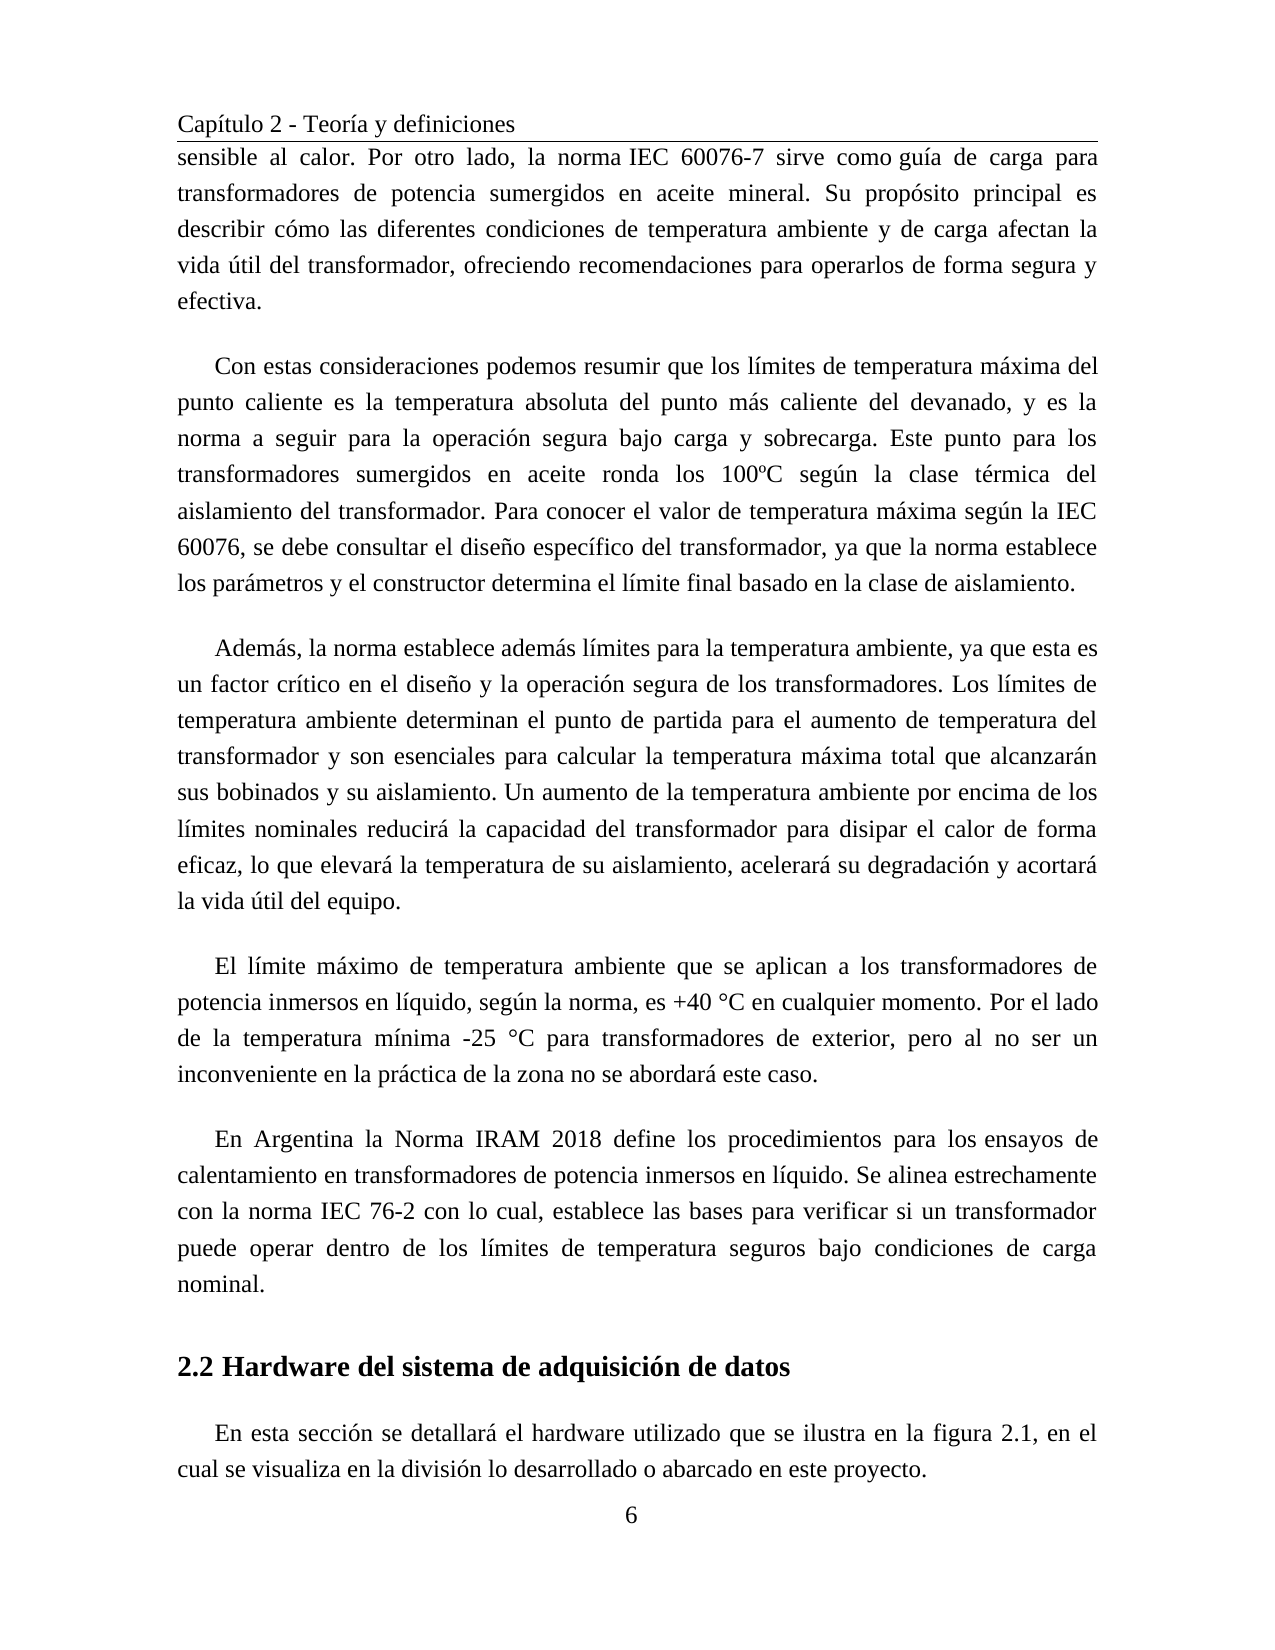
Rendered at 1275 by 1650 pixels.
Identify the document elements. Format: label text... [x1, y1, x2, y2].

text En Argentina la Norma IRAM 2018 define los procedimientos para los ensayos de calentamiento en transformadores de potencia inmersos en líquido. Se alinea estrechamente con la norma IEC 76-2 con lo cual, establece las bases para verificar si un transformador puede operar dentro de los límites de temperatura seguros bajo condiciones de carga nominal. [177, 1124, 1098, 1297]
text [177, 142, 1098, 315]
text Con estas consideraciones podemos resumir que los límites de temperatura máxima del punto caliente es la temperatura absoluta del punto más caliente del devanado, y es la norma a seguir para la operación segura bajo carga y sobrecarga. Este punto para los transformadores sumergidos en aceite ronda los 100ºC según la clase térmica del aislamiento del transformador. Para conocer el valor de temperatura máxima según la IEC 60076, se debe consultar el diseño específico del transformador, ya que la norma establece los parámetros y el constructor determina el límite final basado en la clase de aislamiento. [177, 351, 1098, 597]
text El límite máximo de temperatura ambiente que se aplican a los transformadores de potencia inmersos en líquido, según la norma, es +40 °C en cualquier momento. Por el lado de la temperatura mínima -25 °C para transformadores de exterior, pero al no ser un inconveniente en la práctica de la zona no se abordará este caso. [177, 951, 1098, 1088]
subtitle Hardware del sistema de adquisición de datos [177, 1349, 1200, 1383]
text Además, la norma establece además límites para la temperatura ambiente, ya que esta es un factor crítico en el diseño y la operación segura de los transformadores. Los límites de temperatura ambiente determinan el punto de partida para el aumento de temperatura del transformador y son esenciales para calcular la temperatura máxima total que alcanzarán sus bobinados y su aislamiento. Un aumento de la temperatura ambiente por encima de los límites nominales reducirá la capacidad del transformador para disipar el calor de forma eficaz, lo que elevará la temperatura de su aislamiento, acelerará su degradación y acortará la vida útil del equipo. [177, 633, 1098, 915]
text En esta sección se detallará el hardware utilizado que se ilustra en la figura 2.1, en el cual se visualiza en la división lo desarrollado o abarcado en este proyecto. [177, 1418, 1098, 1482]
